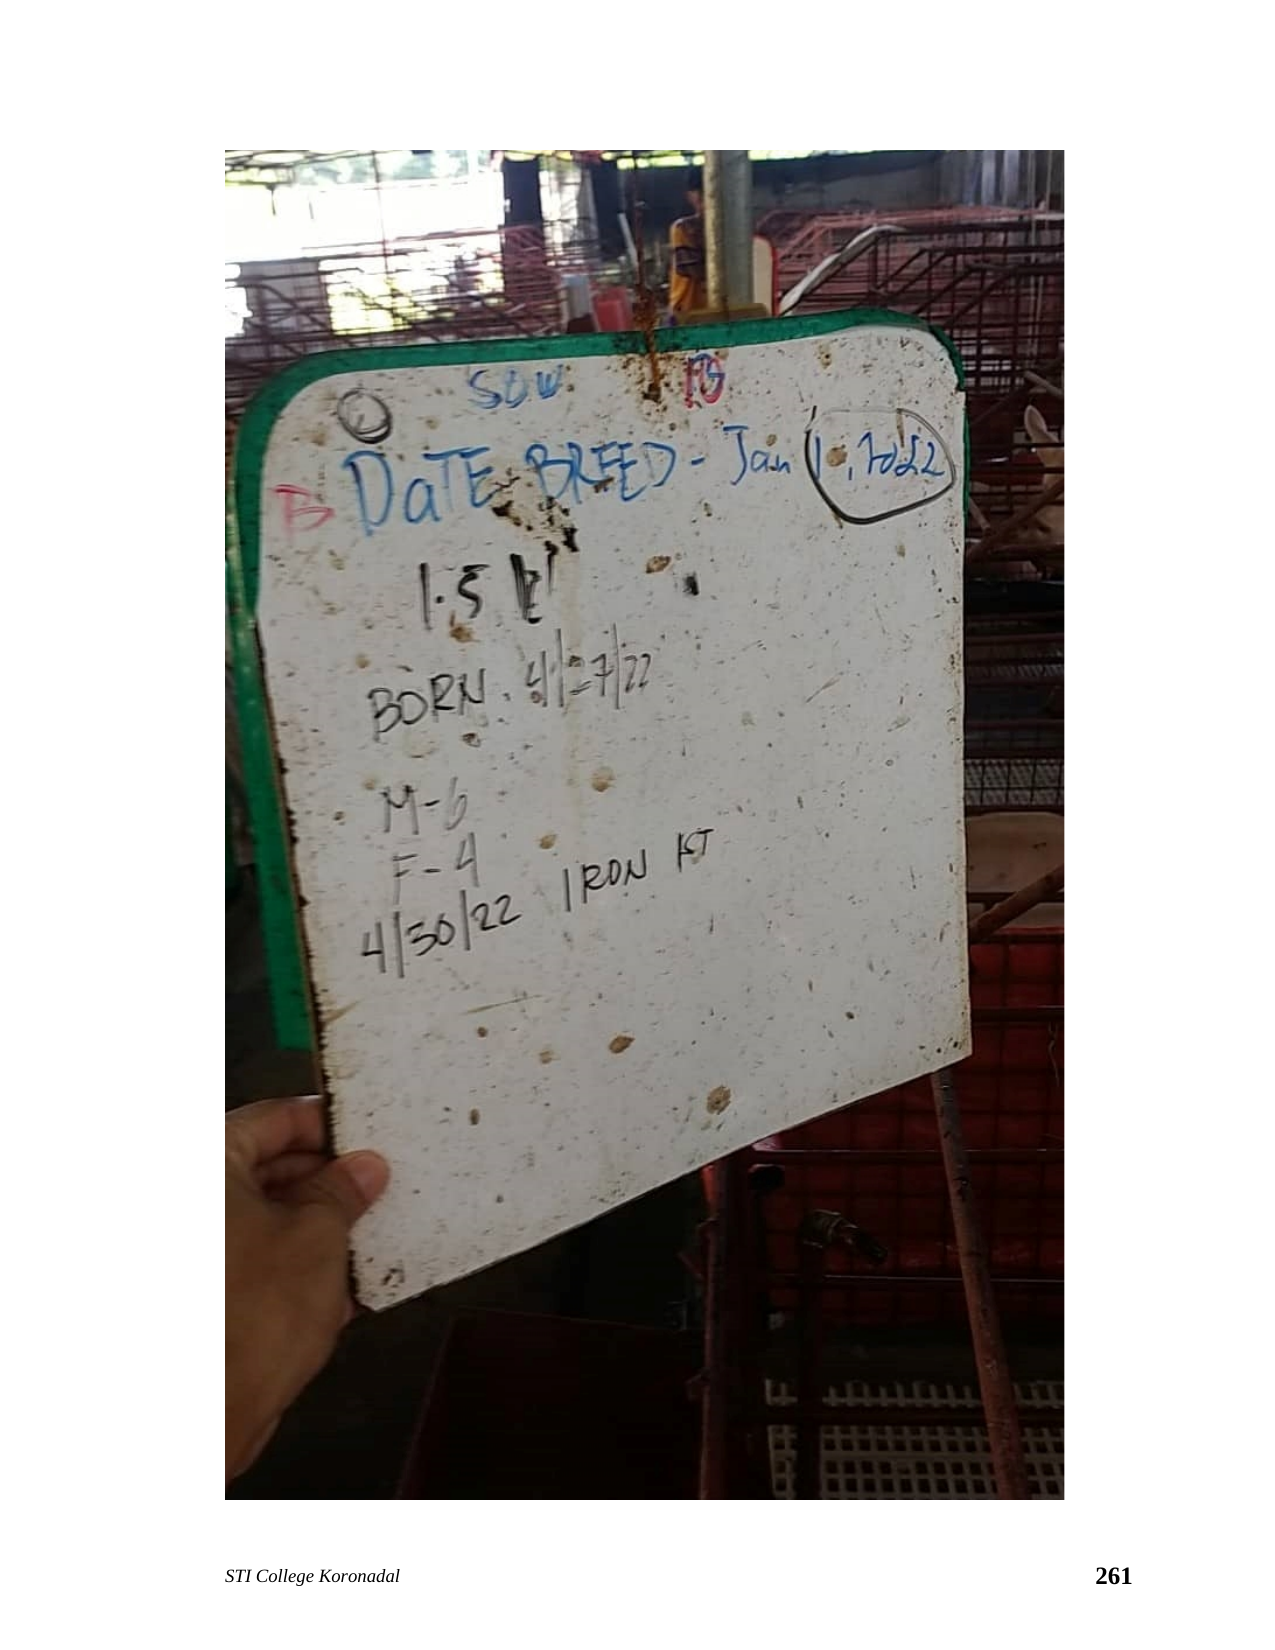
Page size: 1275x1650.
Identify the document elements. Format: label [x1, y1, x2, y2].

picture [225, 150, 1065, 1500]
